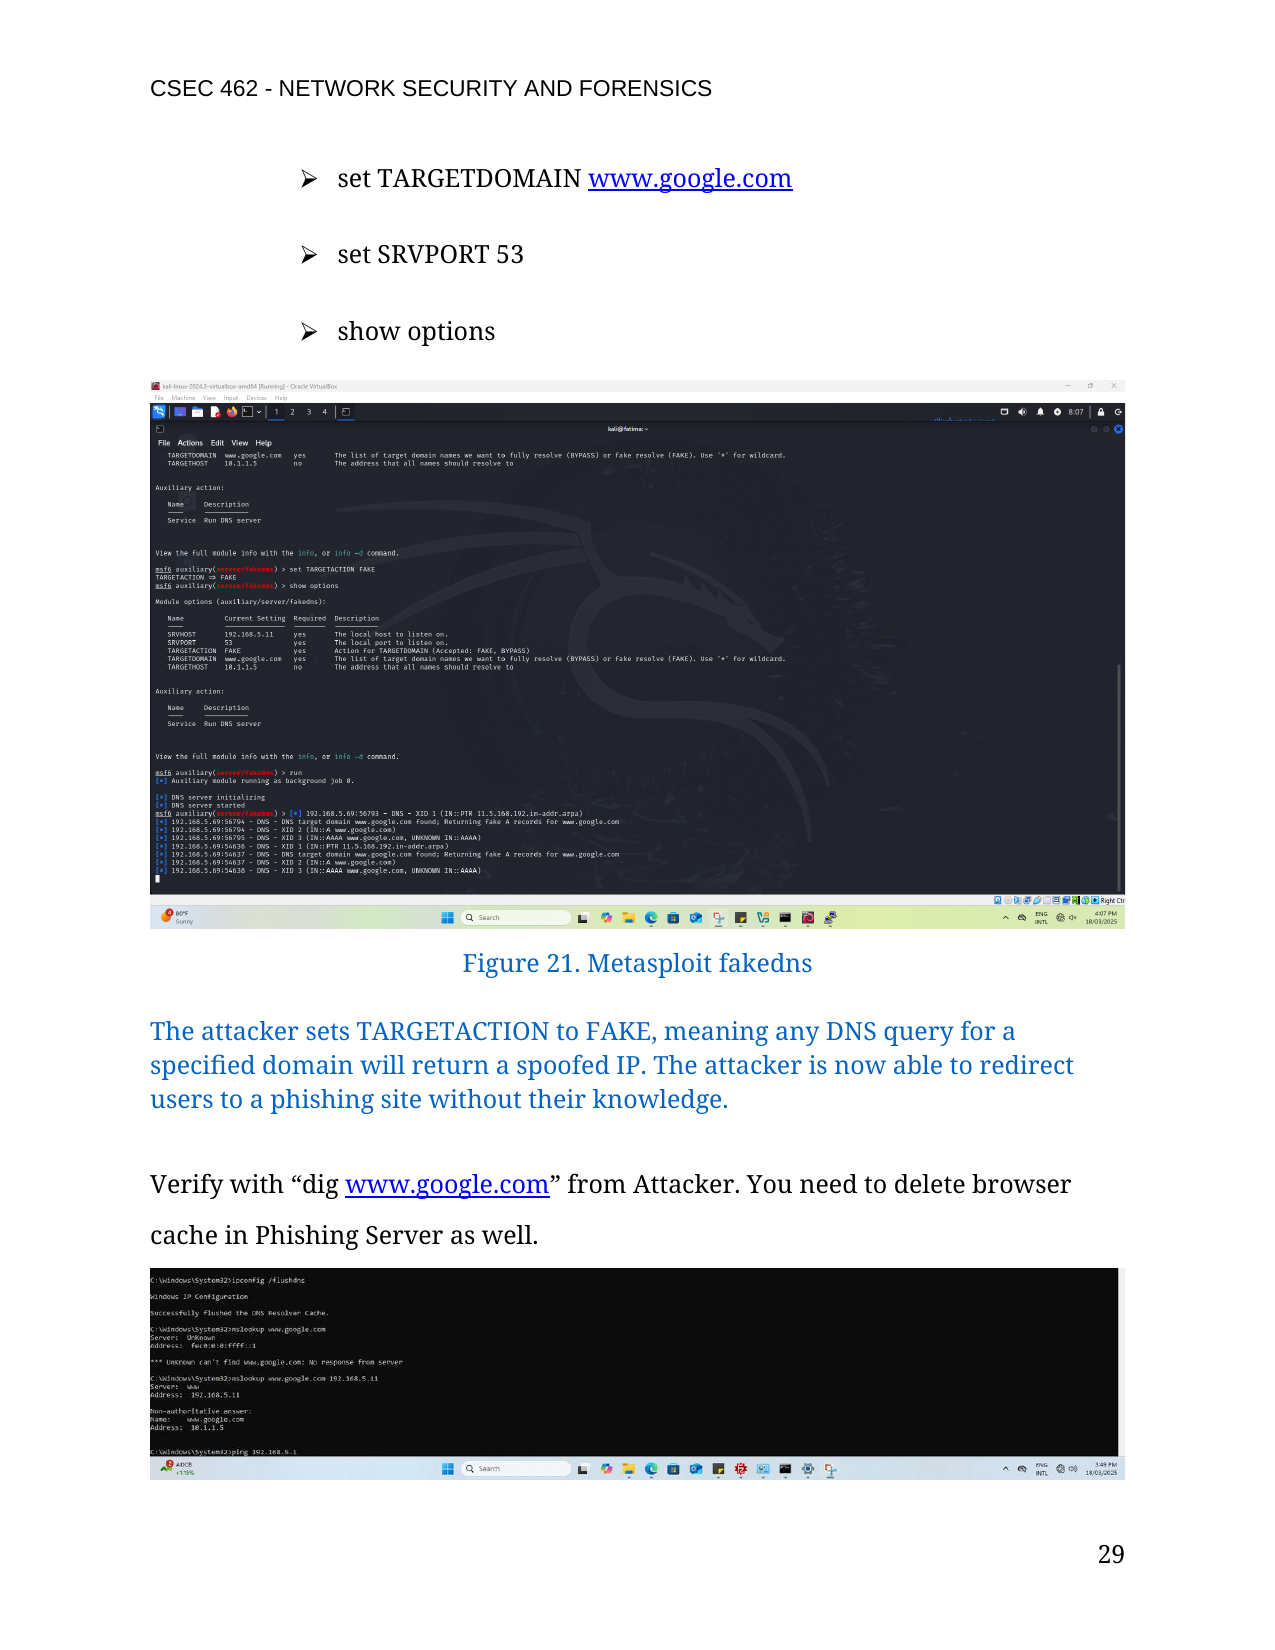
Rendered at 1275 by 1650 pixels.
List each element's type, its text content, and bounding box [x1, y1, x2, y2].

list set TARGETDOMAIN www.google.com [300, 150, 1125, 201]
list set SRVPORT 53 [300, 227, 1125, 278]
text Figure 21. Metasploit fakedns [150, 946, 1125, 979]
list show options [300, 304, 1125, 355]
text The attacker sets TARGETACTION to FAKE, meaning any DNS query for a specified domain will return a spoofed IP. The attacker is now able to redirect users to a phishing site without their knowledge. [150, 1014, 1125, 1116]
text Verify with “dig www.google.com” from Attacker. You need to delete browser cache in Phishing Server as well. [150, 1167, 1125, 1252]
picture [150, 1268, 1125, 1480]
picture [150, 380, 1125, 929]
